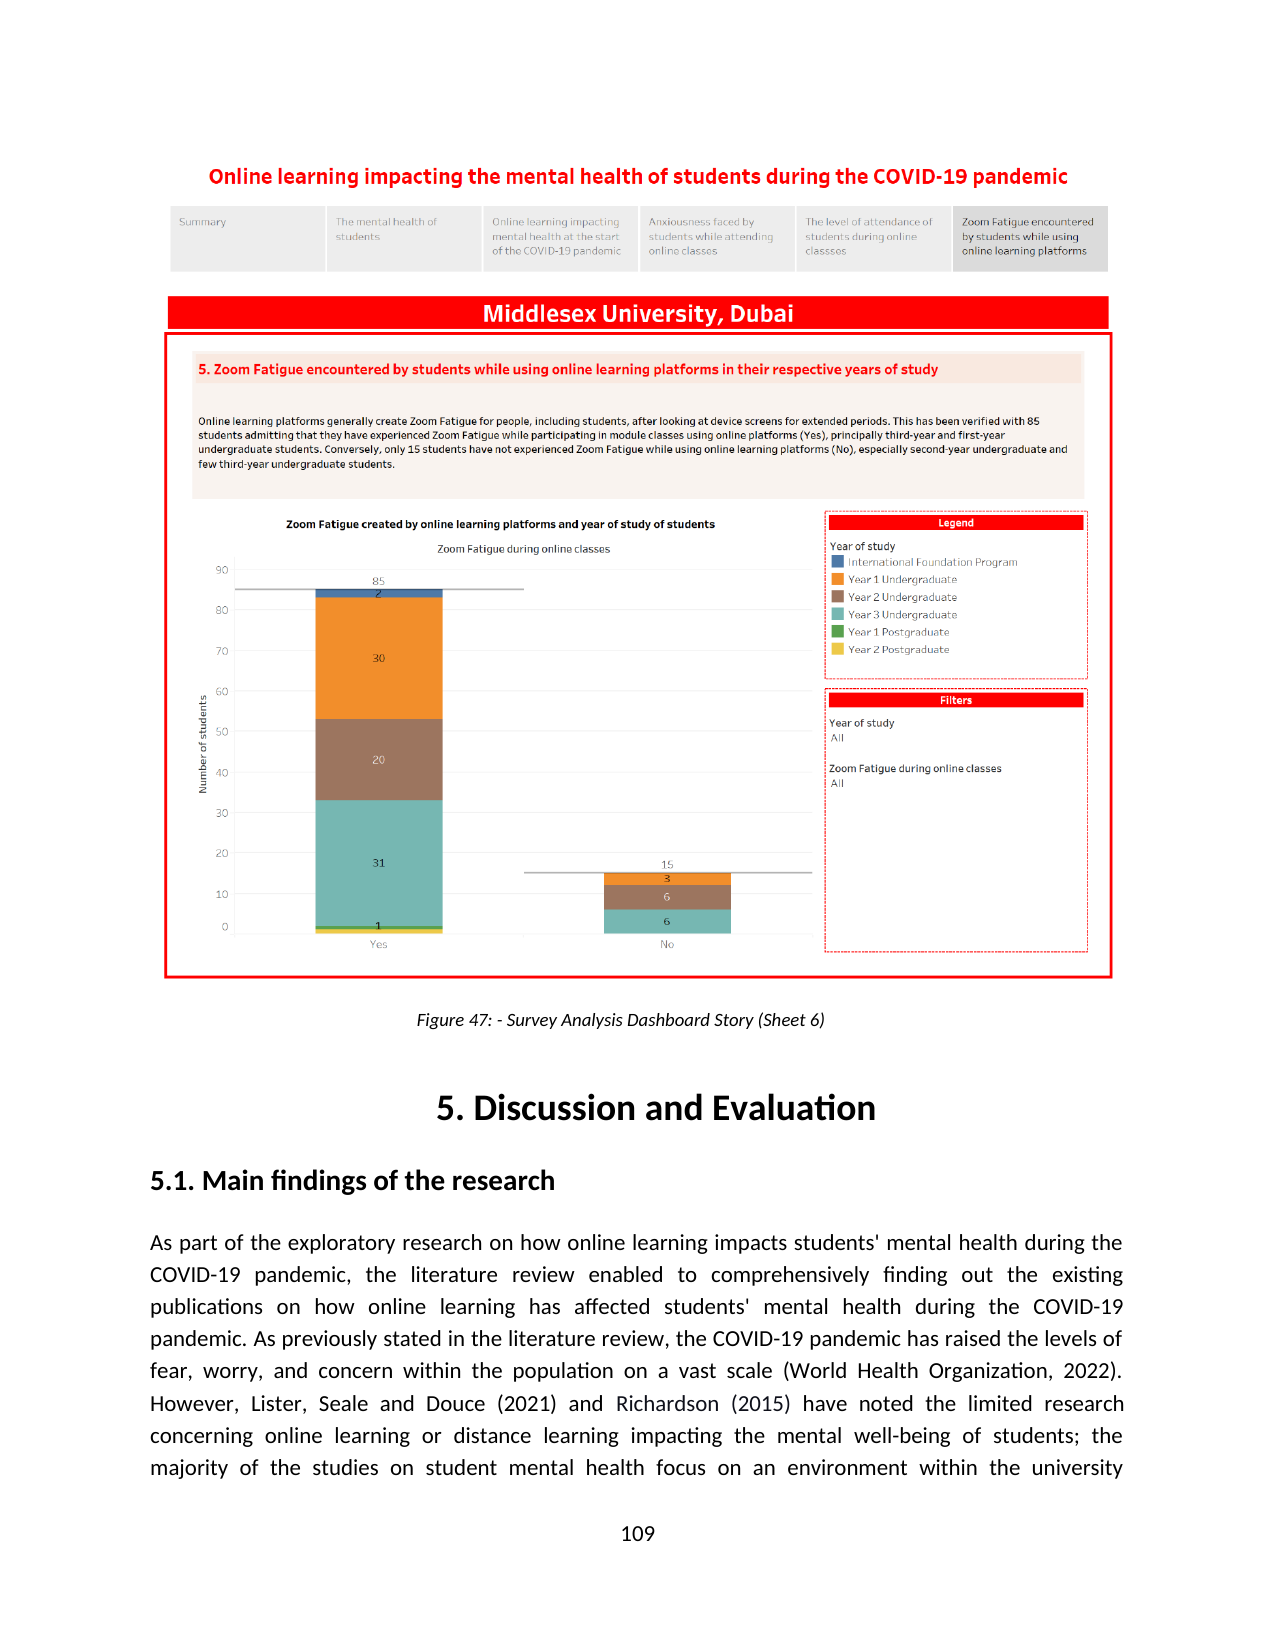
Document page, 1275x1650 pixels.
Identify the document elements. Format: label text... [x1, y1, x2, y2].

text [150, 1228, 1125, 1481]
picture [150, 150, 1122, 990]
subtitle Discussion and Evaluation [187, 590, 1125, 1130]
subtitle 5.1. Main findings of the research [150, 1162, 1125, 1197]
